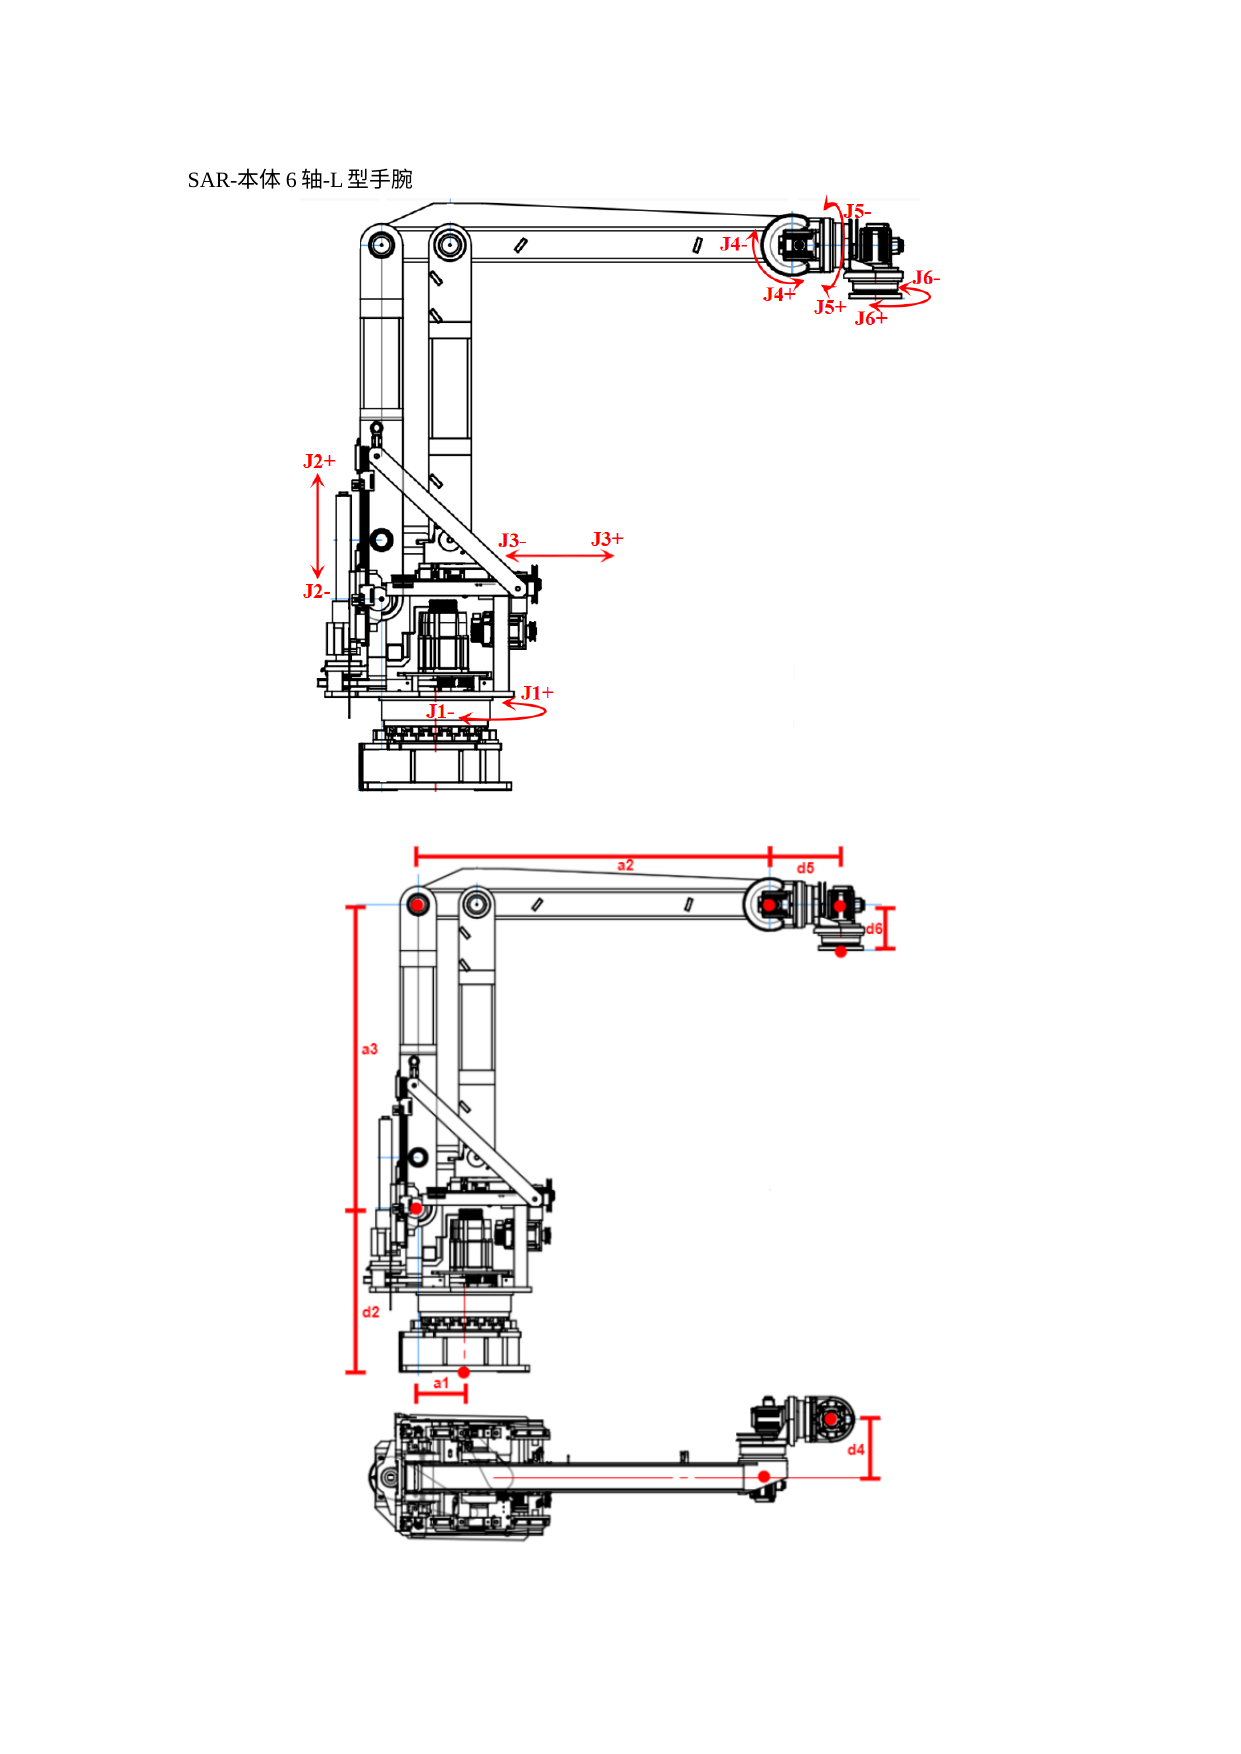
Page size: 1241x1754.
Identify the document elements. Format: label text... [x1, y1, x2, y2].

picture [343, 844, 897, 1549]
text SAR-本体6轴-L型手腕 [187, 162, 1053, 194]
picture [296, 194, 944, 797]
